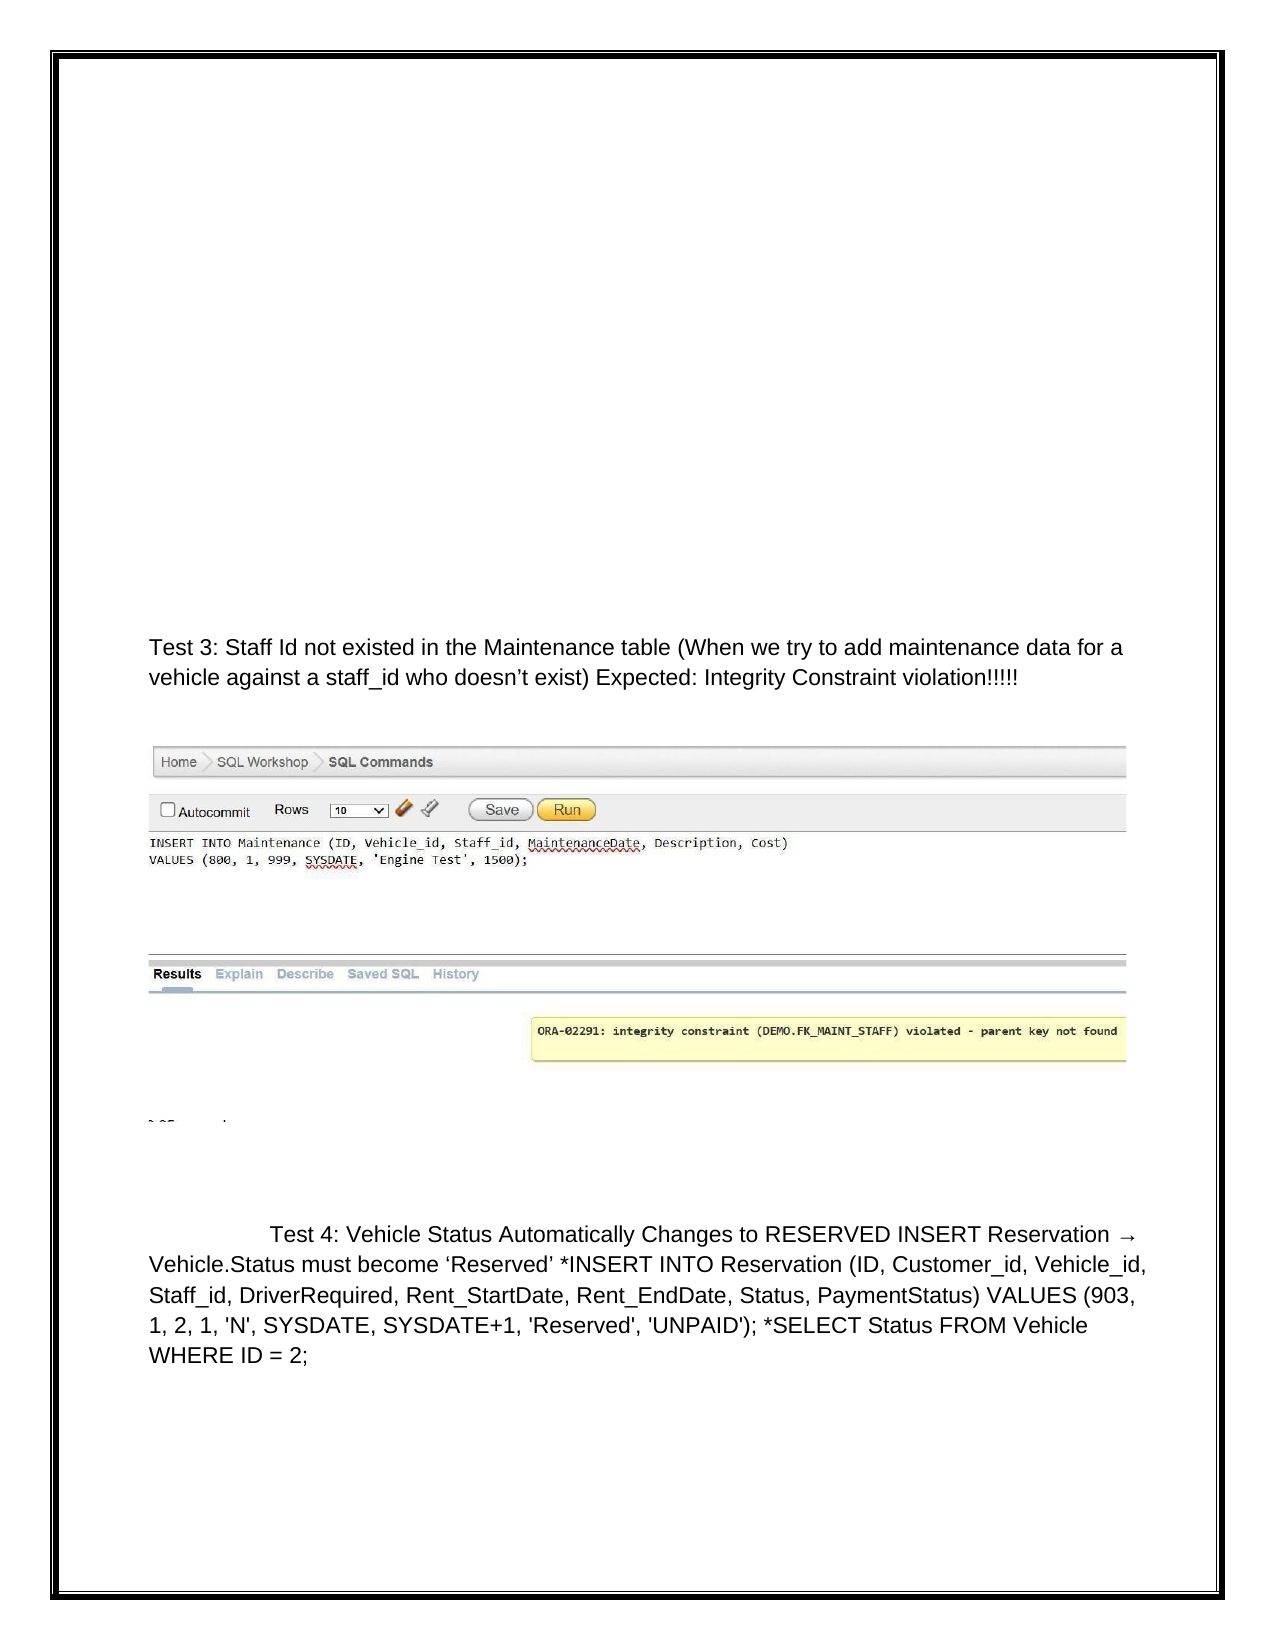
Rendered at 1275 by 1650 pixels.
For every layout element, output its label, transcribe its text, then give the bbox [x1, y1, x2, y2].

picture [148, 746, 1127, 1122]
text Test 3: Staff Id not existed in the Maintenance table (When we try to add maintenance data for a vehicle against a staff_id who doesn’t exist) Expected: Integrity Constraint violation!!!!! [148, 634, 1152, 690]
text Test 4: Vehicle Status Automatically Changes to RESERVED INSERT Reservation → Vehicle.Status must become ‘Reserved’ *INSERT INTO Reservation (ID, Customer_id, Vehicle_id, Staff_id, DriverRequired, Rent_StartDate, Rent_EndDate, Status, PaymentStatus) VALUES (903, 1, 2, 1, 'N', SYSDATE, SYSDATE+1, 'Reserved', 'UNPAID'); *SELECT Status FROM Vehicle WHERE ID = 2; [148, 1221, 1152, 1368]
